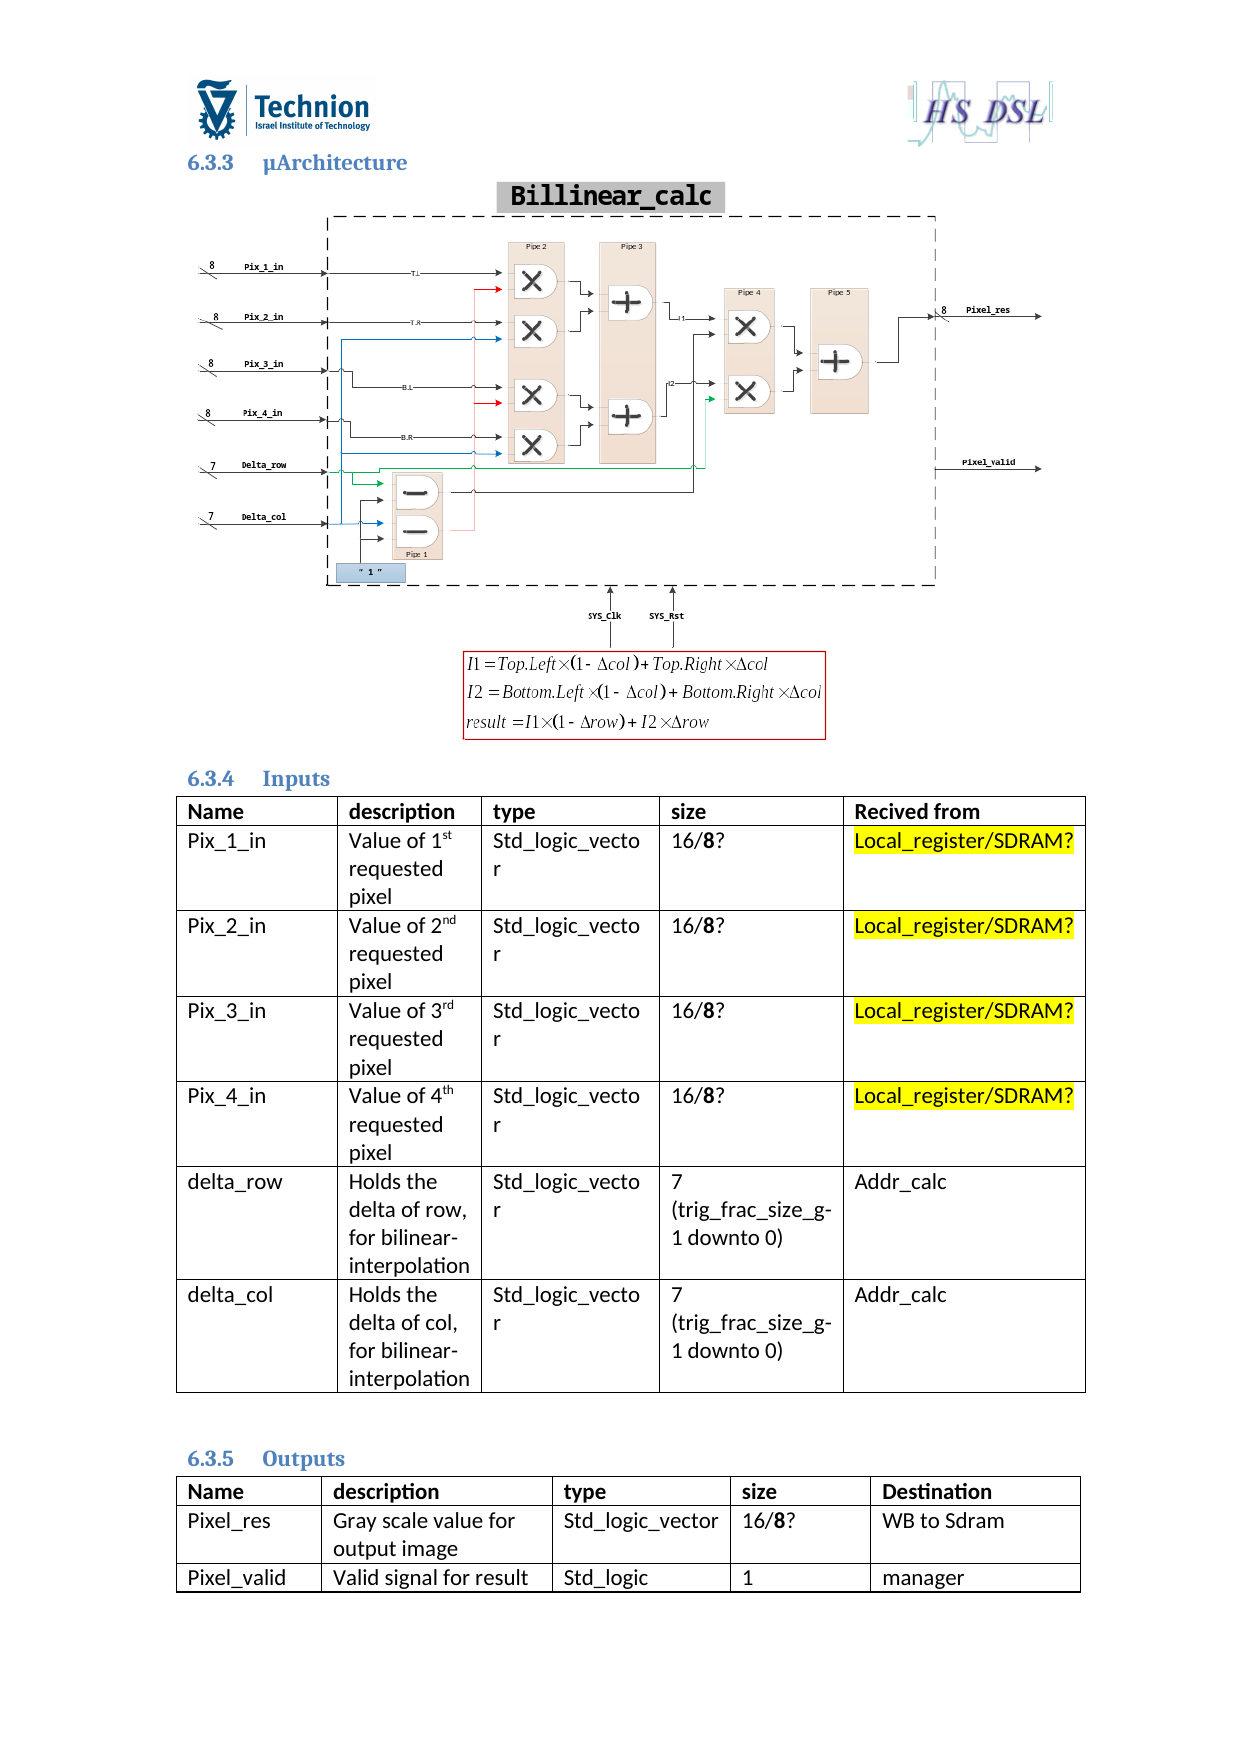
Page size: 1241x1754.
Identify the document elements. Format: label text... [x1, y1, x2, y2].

table_cell Std_logic_vector [553, 1506, 730, 1562]
table_cell Std_logic [553, 1564, 730, 1591]
picture [187, 74, 378, 147]
table_cell 16/8? [731, 1506, 870, 1562]
table_header description [322, 1477, 552, 1505]
subtitle Inputs [187, 766, 1053, 792]
table_cell Pix_1_in [177, 826, 337, 910]
table_cell Std_logic_vector [482, 1167, 659, 1279]
table_cell Pixel_valid [177, 1564, 321, 1591]
table_cell Addr_calc [844, 1167, 1085, 1279]
subtitle µArchitecture [187, 150, 1053, 176]
table_cell Gray scale value for output image [322, 1506, 552, 1562]
table_cell 16/8? [660, 1082, 843, 1166]
table_cell Std_logic_vector [482, 826, 659, 910]
table_cell Pix_2_in [177, 911, 337, 996]
table_cell Addr_calc [844, 1280, 1085, 1392]
table_cell Std_logic_vector [482, 1082, 659, 1166]
table_header size [731, 1477, 870, 1505]
table_header Destination [871, 1477, 1080, 1505]
table_cell Value of 4th requested pixel [338, 1082, 481, 1166]
table_cell Pixel_res [177, 1506, 321, 1562]
table_cell Holds the delta of row, for bilinear-interpolation [338, 1167, 481, 1279]
table_header size [660, 797, 843, 825]
table_cell Valid signal for result [322, 1564, 552, 1591]
table_cell 16/8? [660, 826, 843, 910]
table_cell Holds the delta of col, for bilinear-interpolation [338, 1280, 481, 1392]
subtitle Outputs [187, 1446, 1053, 1472]
table_cell delta_row [177, 1167, 337, 1279]
table_cell Std_logic_vector [482, 997, 659, 1081]
table_cell Local_register/SDRAM? [844, 1082, 1085, 1166]
picture [907, 73, 1053, 147]
table_cell Local_register/SDRAM? [844, 997, 1085, 1081]
table_cell 7 (trig_frac_size_g-1 downto 0) [660, 1167, 843, 1279]
table_cell 16/8? [660, 911, 843, 996]
table_header Recived from [844, 797, 1085, 825]
table_cell Local_register/SDRAM? [844, 826, 1085, 910]
table_cell Std_logic_vector [482, 1280, 659, 1392]
table_header Name [177, 1477, 321, 1505]
table_cell delta_col [177, 1280, 337, 1392]
table_header type [553, 1477, 730, 1505]
table_header Name [177, 797, 337, 825]
table_cell Std_logic_vector [482, 911, 659, 996]
table_cell WB to Sdram [871, 1506, 1080, 1562]
table_cell 1 [731, 1564, 870, 1591]
table_cell manager [871, 1564, 1080, 1591]
table_header type [482, 797, 659, 825]
table_cell 16/8? [660, 997, 843, 1081]
table_cell Local_register/SDRAM? [844, 911, 1085, 996]
table_cell Value of 1st requested pixel [338, 826, 481, 910]
table_cell Pix_3_in [177, 997, 337, 1081]
table_header description [338, 797, 481, 825]
table_cell Value of 3rd requested pixel [338, 997, 481, 1081]
table_cell Pix_4_in [177, 1082, 337, 1166]
table_cell 7 (trig_frac_size_g-1 downto 0) [660, 1280, 843, 1392]
table_cell Value of 2nd requested pixel [338, 911, 481, 996]
